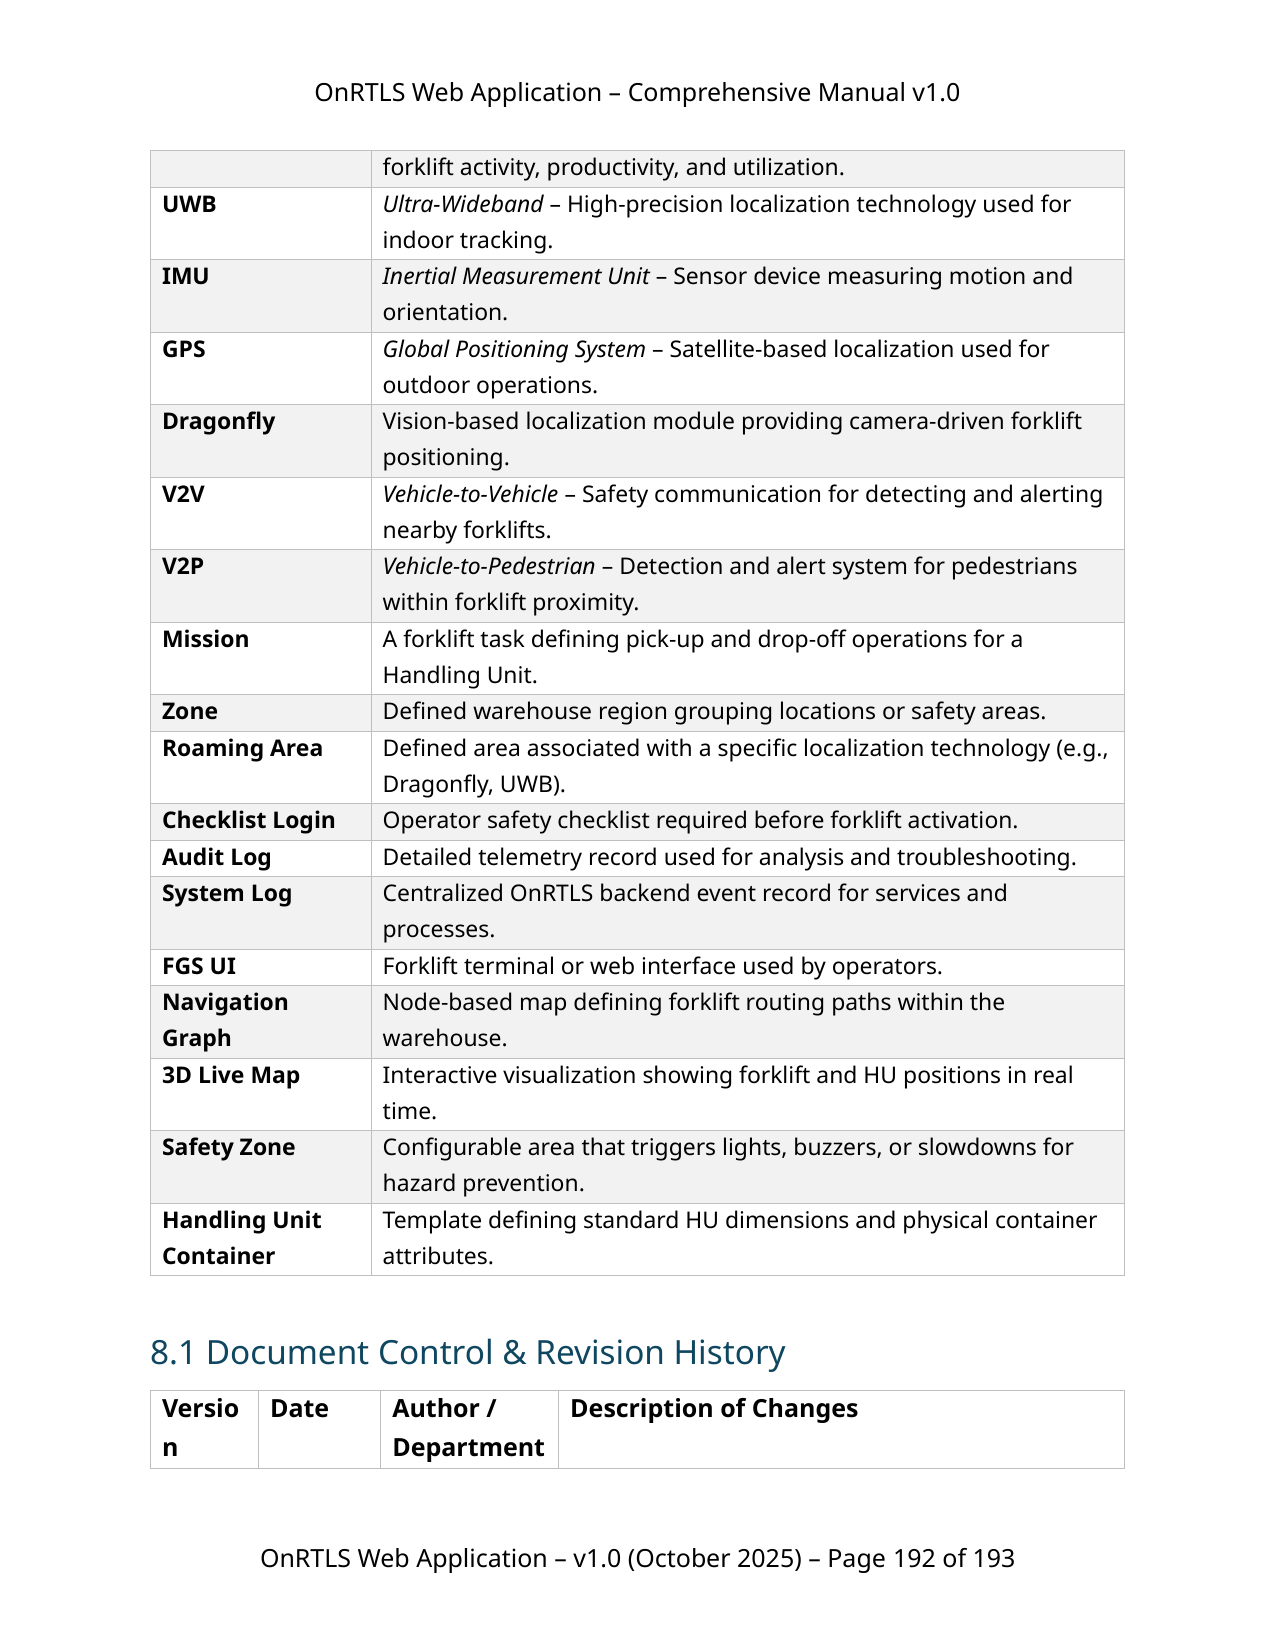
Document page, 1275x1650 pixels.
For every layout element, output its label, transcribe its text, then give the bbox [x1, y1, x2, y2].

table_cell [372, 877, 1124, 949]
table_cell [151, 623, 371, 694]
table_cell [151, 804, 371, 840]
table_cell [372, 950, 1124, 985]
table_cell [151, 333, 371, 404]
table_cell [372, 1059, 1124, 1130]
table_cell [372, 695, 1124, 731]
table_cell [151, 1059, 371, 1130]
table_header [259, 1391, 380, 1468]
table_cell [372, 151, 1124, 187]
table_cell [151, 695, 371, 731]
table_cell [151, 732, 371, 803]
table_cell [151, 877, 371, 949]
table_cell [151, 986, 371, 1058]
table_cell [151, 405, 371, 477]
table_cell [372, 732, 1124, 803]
subtitle 8.1 Document Control & Revision History [150, 1329, 1125, 1374]
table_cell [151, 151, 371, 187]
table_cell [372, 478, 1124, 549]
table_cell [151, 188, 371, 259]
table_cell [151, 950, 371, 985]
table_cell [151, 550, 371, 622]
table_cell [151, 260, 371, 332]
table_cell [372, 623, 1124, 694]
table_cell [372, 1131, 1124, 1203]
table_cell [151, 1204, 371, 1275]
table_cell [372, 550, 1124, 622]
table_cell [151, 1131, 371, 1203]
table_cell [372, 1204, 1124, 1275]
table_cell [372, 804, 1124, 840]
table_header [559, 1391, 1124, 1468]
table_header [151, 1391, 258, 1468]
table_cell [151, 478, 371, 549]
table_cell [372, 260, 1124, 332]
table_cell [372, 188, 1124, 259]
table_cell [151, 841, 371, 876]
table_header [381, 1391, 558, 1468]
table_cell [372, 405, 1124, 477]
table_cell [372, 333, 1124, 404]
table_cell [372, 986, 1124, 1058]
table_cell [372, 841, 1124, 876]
